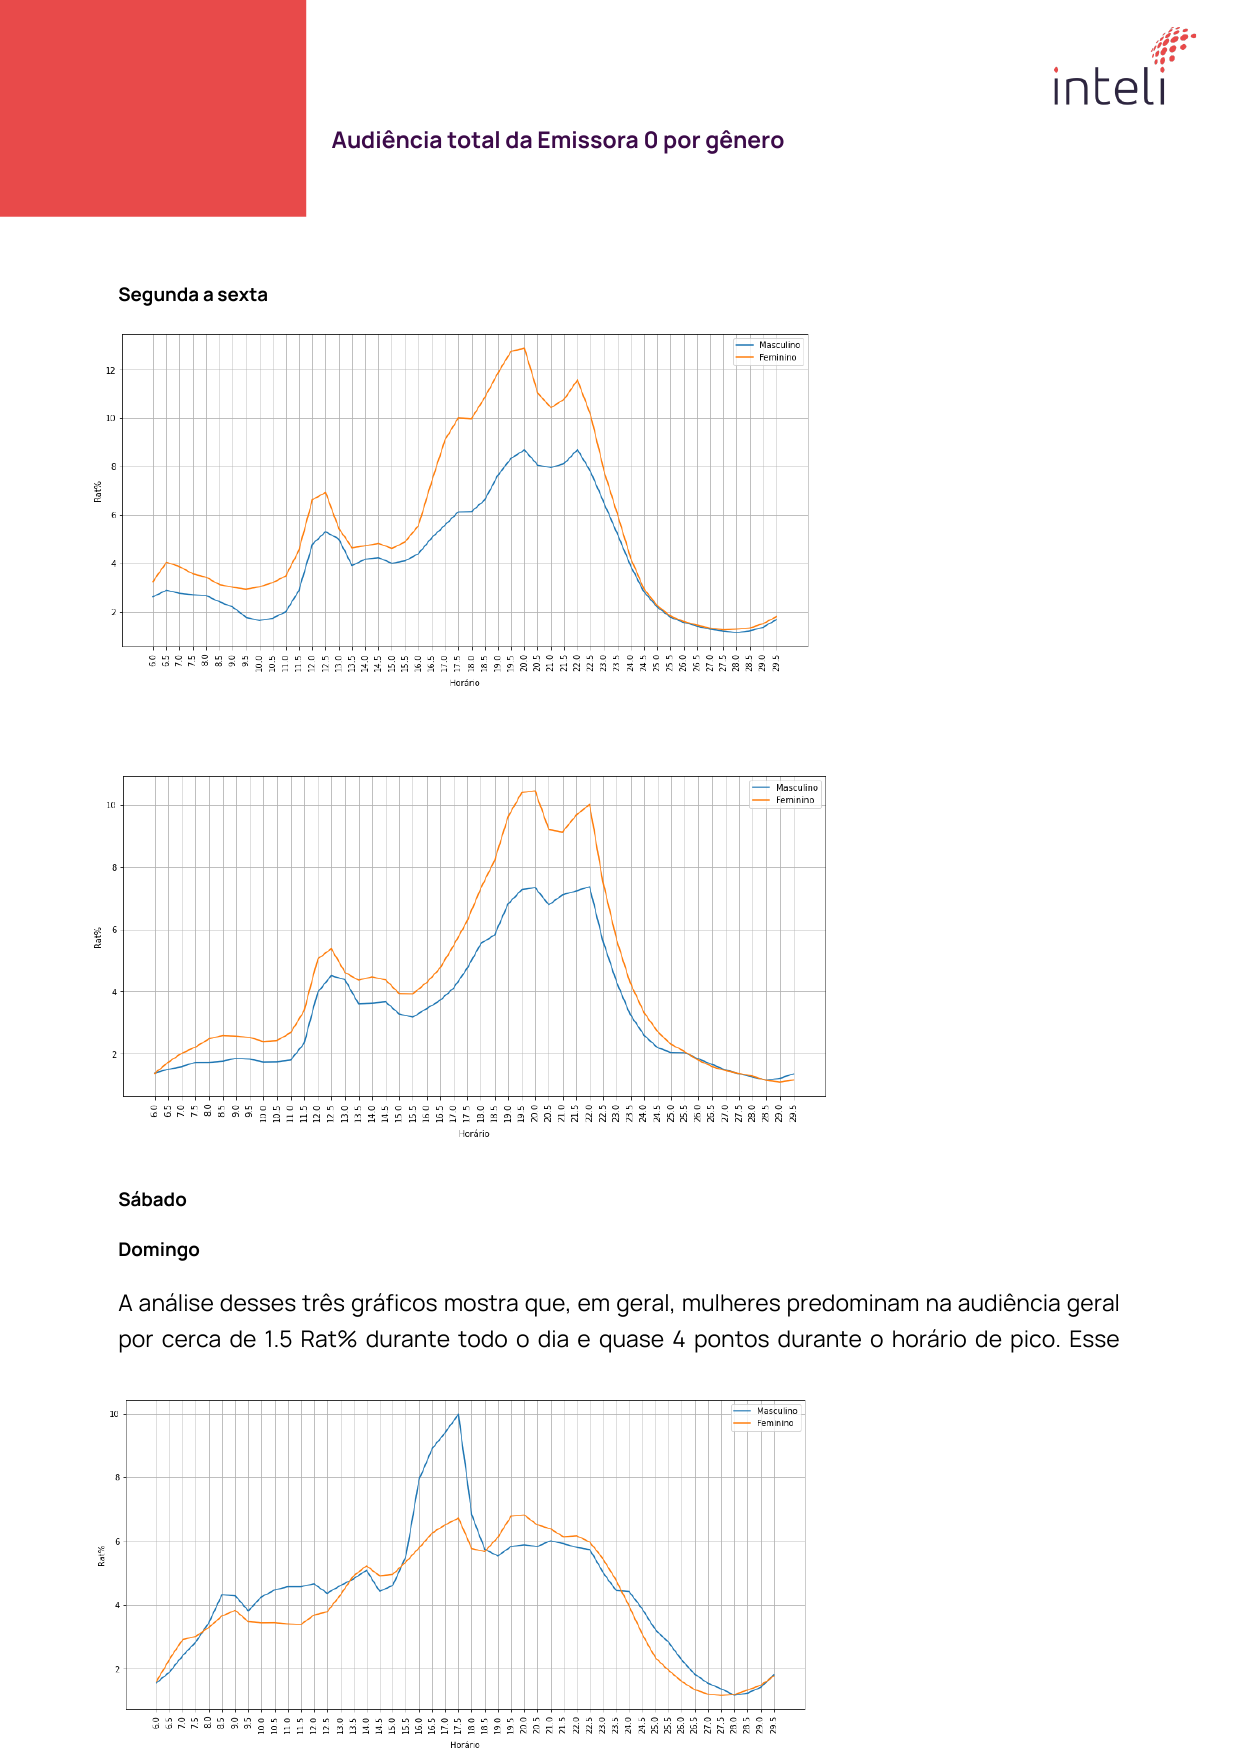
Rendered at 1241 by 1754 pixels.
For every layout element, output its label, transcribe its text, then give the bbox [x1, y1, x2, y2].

text Domingo [118, 1237, 1122, 1262]
picture [1054, 27, 1197, 105]
subtitle Audiência total da Emissora 0 por gênero [118, 124, 1122, 155]
text Segunda a sexta [118, 281, 1122, 307]
picture [92, 1395, 810, 1754]
picture [0, 0, 307, 217]
picture [88, 329, 813, 692]
picture [88, 770, 831, 1144]
